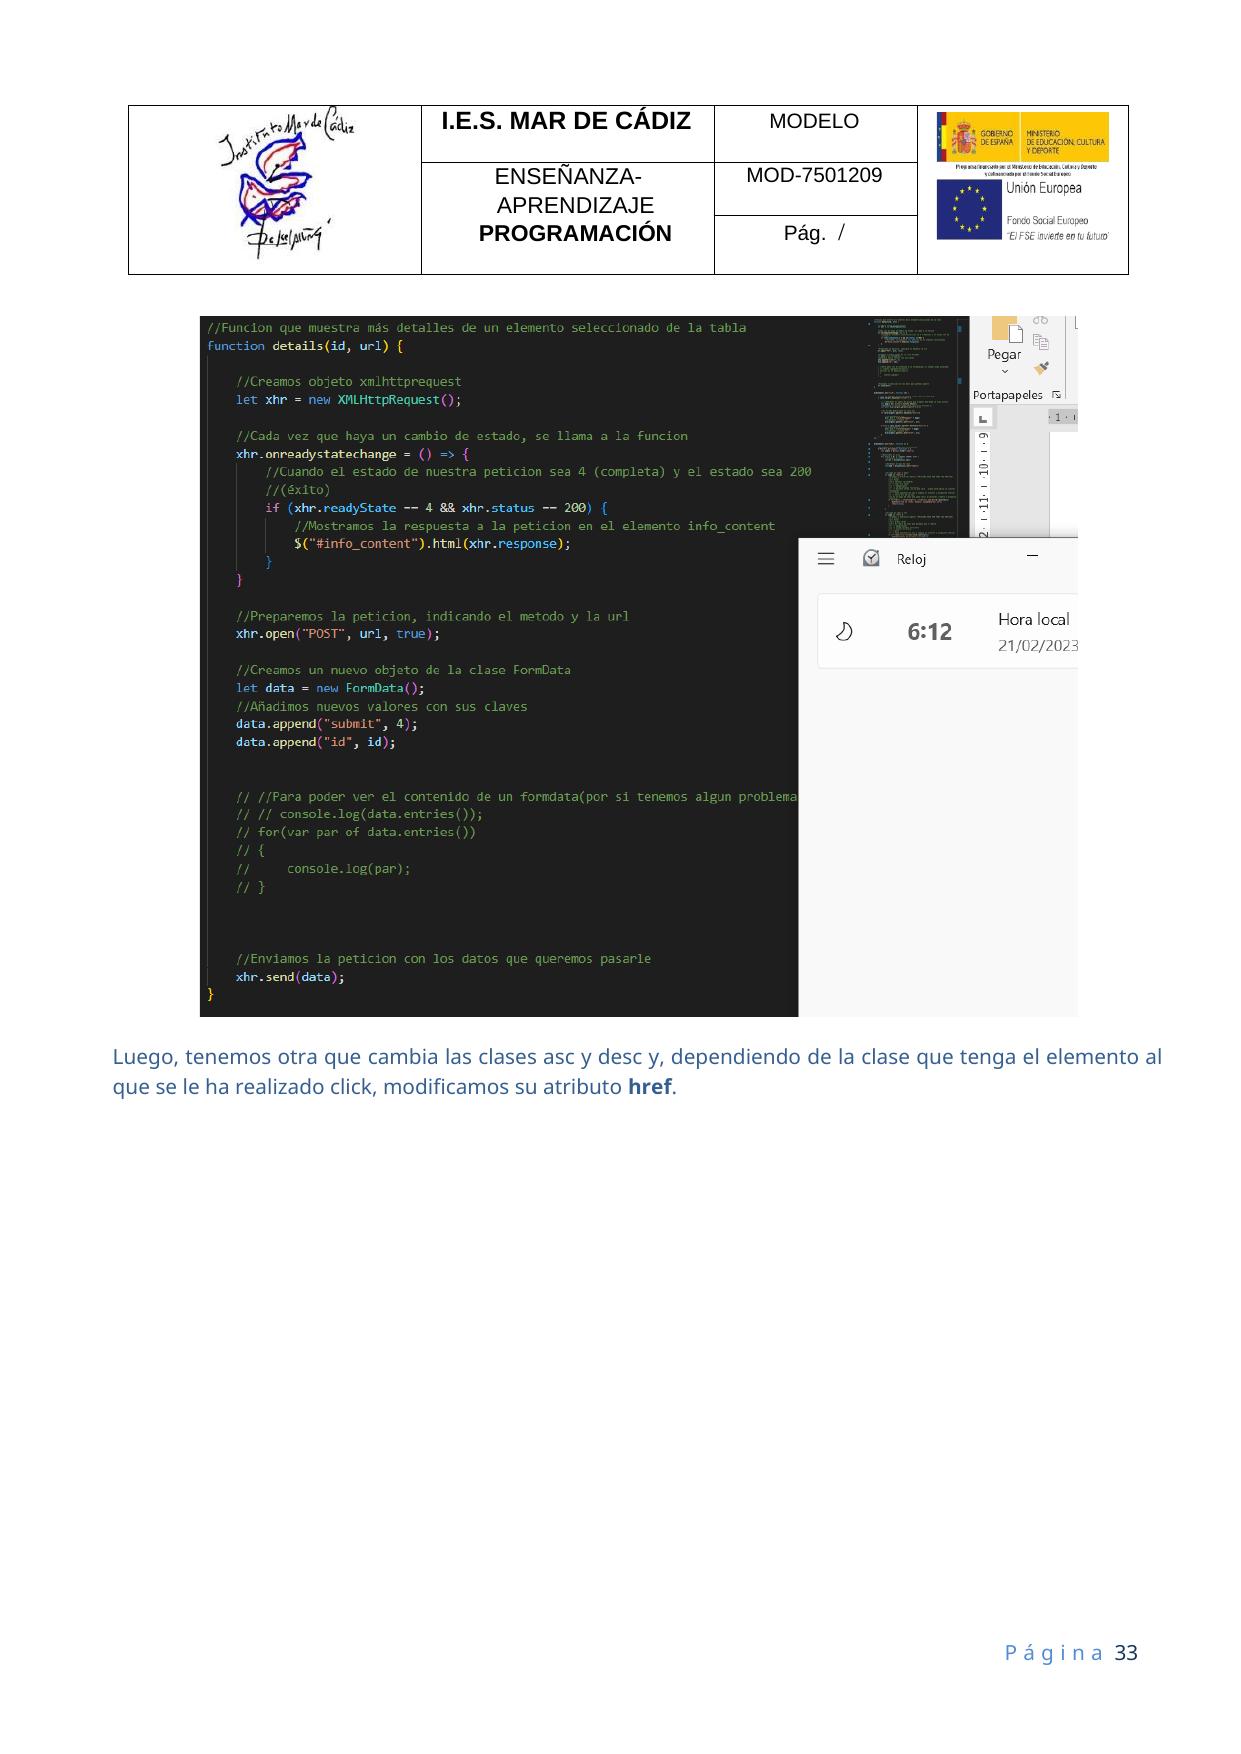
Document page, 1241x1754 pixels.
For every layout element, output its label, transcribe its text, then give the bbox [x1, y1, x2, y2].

picture [936, 112, 1109, 240]
picture [192, 106, 370, 272]
picture [199, 316, 1078, 1017]
list Luego, tenemos otra que cambia las clases asc y desc y, dependiendo de la clase que tenga el elemento al que se le ha realizado click, modificamos su atributo href. [112, 1042, 1165, 1100]
